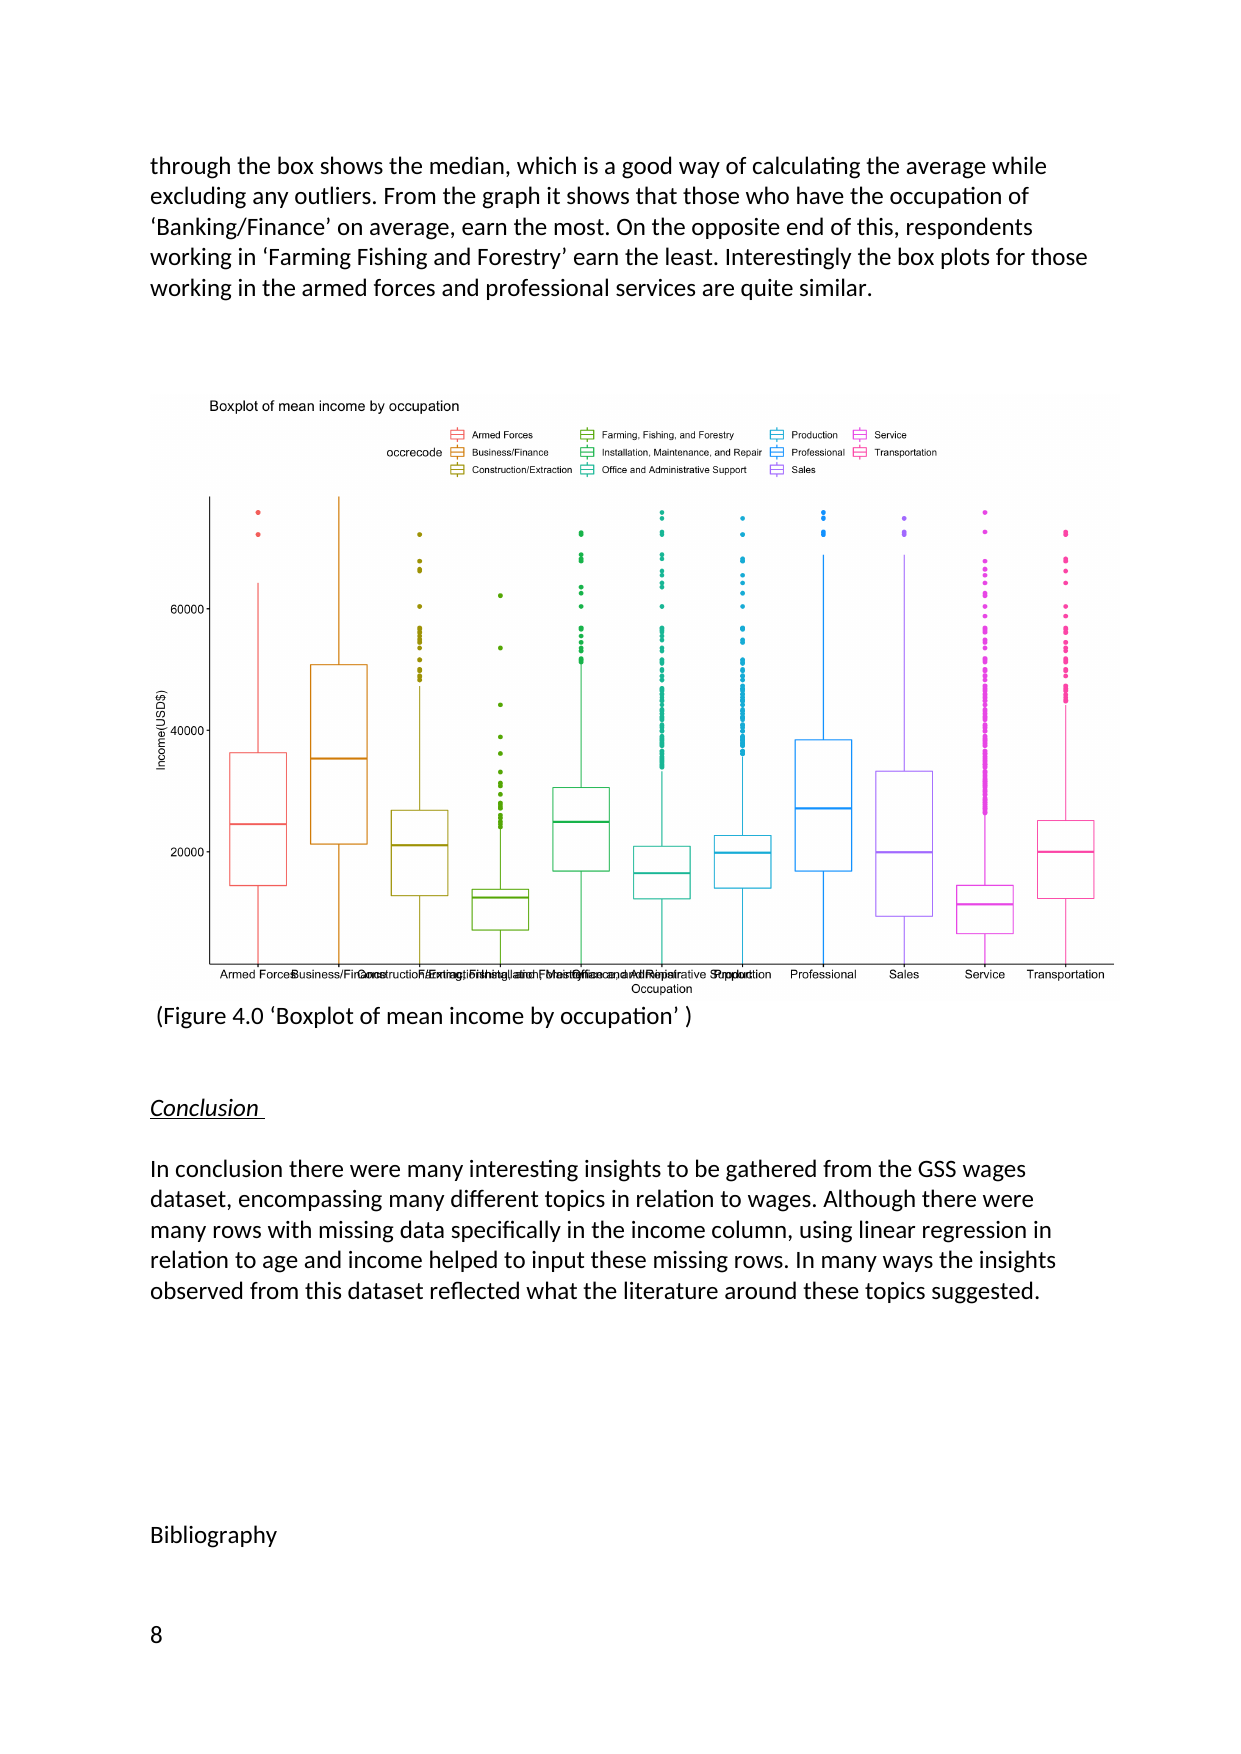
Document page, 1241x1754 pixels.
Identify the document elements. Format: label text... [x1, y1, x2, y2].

text In conclusion there were many interesting insights to be gathered from the GSS wages dataset, encompassing many different topics in relation to wages. Although there were many rows with missing data specifically in the income column, using linear regression in relation to age and income helped to input these missing rows. In many ways the insights observed from this dataset reflected what the literature around these topics suggested. [150, 1153, 1090, 1305]
picture [150, 394, 1120, 1001]
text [150, 150, 1090, 303]
text Bibliography [150, 1519, 1090, 1549]
text (Figure 4.0 ‘Boxplot of mean income by occupation’ ) [150, 1001, 1090, 1031]
text Conclusion [150, 1092, 1090, 1122]
